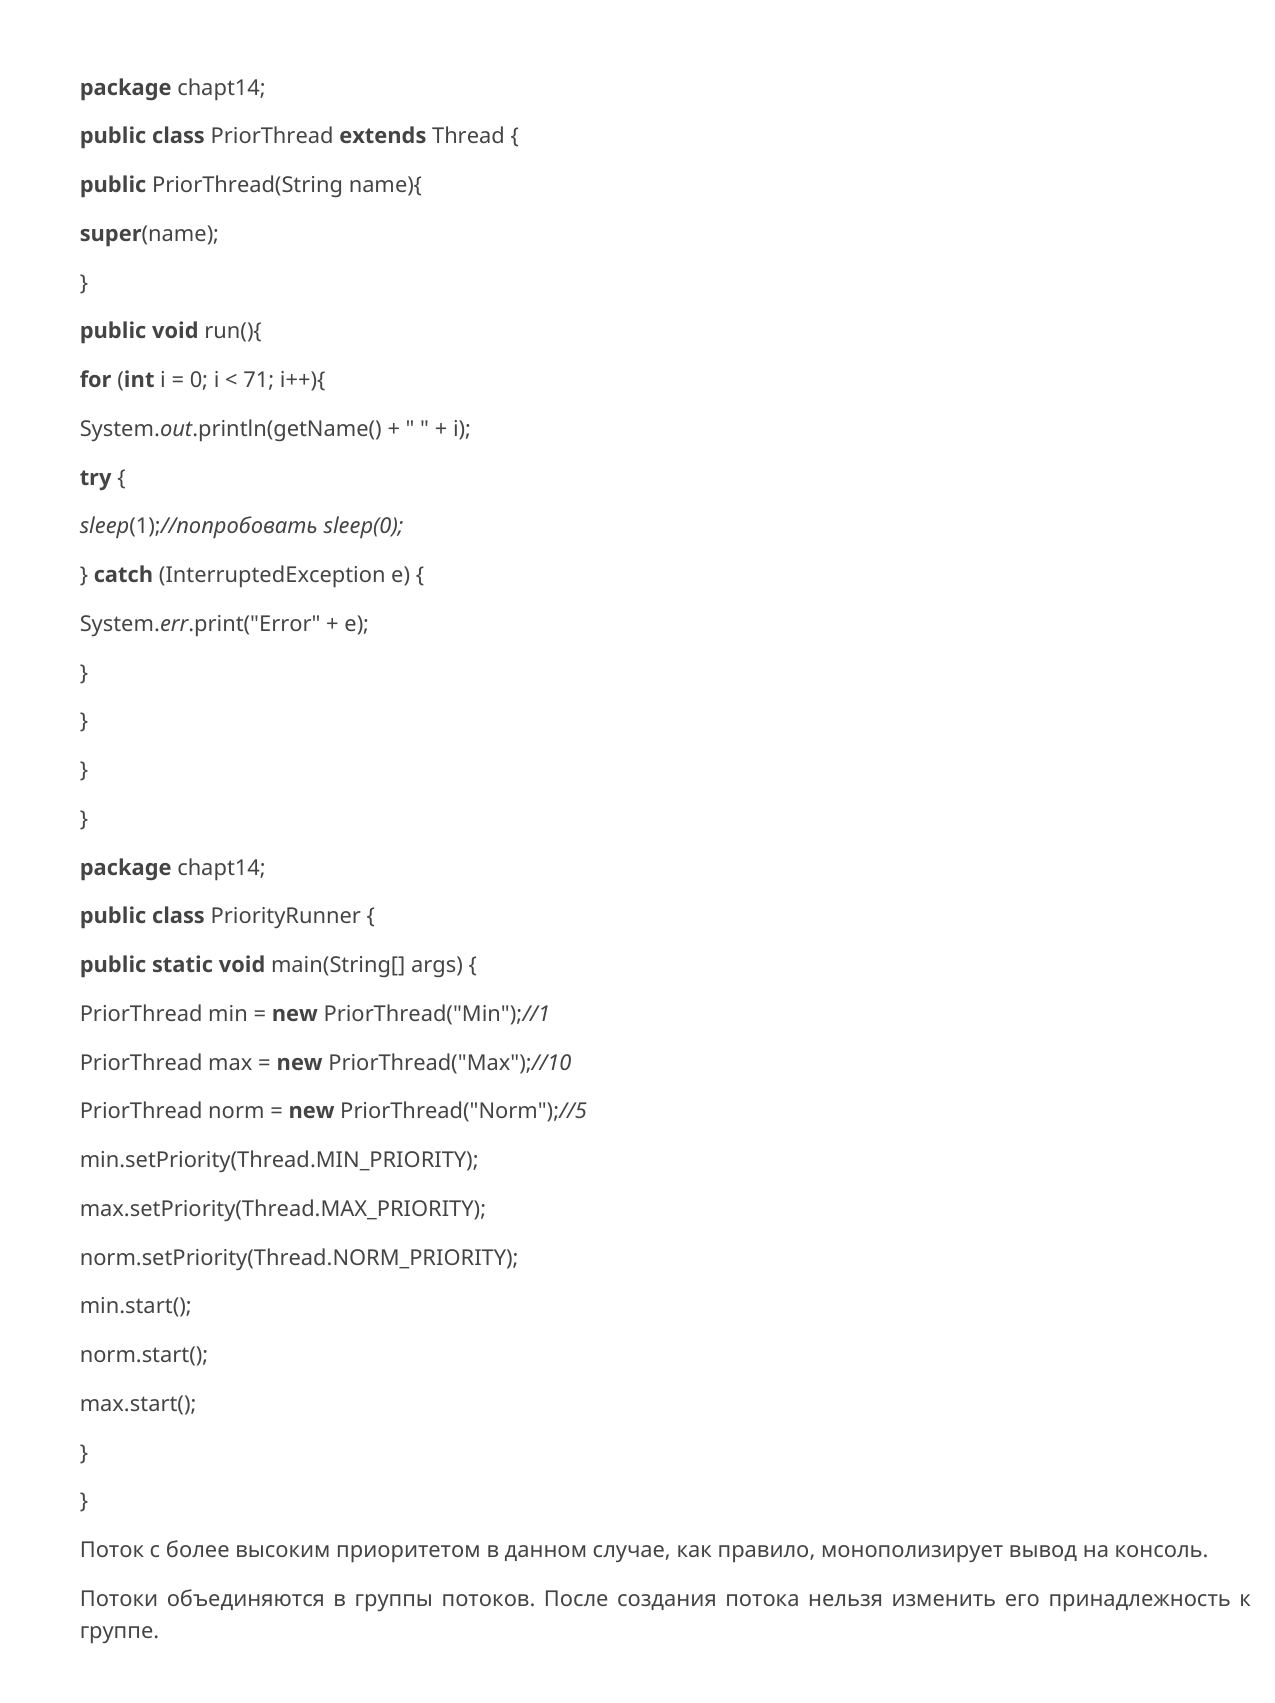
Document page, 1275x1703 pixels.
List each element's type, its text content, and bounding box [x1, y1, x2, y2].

text max.start(); [79, 1388, 1252, 1418]
text PriorThread max = new PriorThread("Max");//10 [79, 1047, 1252, 1076]
text } [79, 657, 1252, 686]
text public class PriorityRunner { [79, 900, 1252, 930]
text norm.start(); [79, 1339, 1252, 1369]
text } [79, 1485, 1252, 1515]
text Потоки объединяются в группы потоков. После создания потока нельзя изменить его принадлежность к группе. [79, 1583, 1252, 1645]
text sleep(1);//попробовать sleep(0); [79, 510, 1252, 540]
text package chapt14; [79, 72, 1252, 101]
text for (int i = 0; i < 71; i++){ [79, 364, 1252, 394]
text System.out.println(getName() + " " + i); [79, 413, 1252, 443]
text public void run(){ [79, 315, 1252, 345]
text PriorThread norm = new PriorThread("Norm");//5 [79, 1095, 1252, 1125]
text norm.setPriority(Thread.NORM_PRIORITY); [79, 1242, 1252, 1271]
text } [79, 705, 1252, 735]
text public PriorThread(String name){ [79, 169, 1252, 199]
text min.setPriority(Thread.MIN_PRIORITY); [79, 1144, 1252, 1174]
text max.setPriority(Thread.MAX_PRIORITY); [79, 1193, 1252, 1223]
text System.err.print("Error" + e); [79, 608, 1252, 638]
text public class PriorThread extends Thread { [79, 120, 1252, 150]
text PriorThread min = new PriorThread("Min");//1 [79, 998, 1252, 1028]
text } catch (InterruptedException e) { [79, 559, 1252, 589]
text min.start(); [79, 1290, 1252, 1320]
text } [79, 803, 1252, 833]
text } [79, 754, 1252, 784]
text } [79, 267, 1252, 296]
text } [79, 1437, 1252, 1466]
text try { [79, 462, 1252, 491]
text package chapt14; [79, 852, 1252, 881]
text public static void main(String[] args) { [79, 949, 1252, 979]
text Поток с более высоким приоритетом в данном случае, как правило, монополизирует вывод на консоль. [79, 1534, 1252, 1564]
text super(name); [79, 218, 1252, 248]
